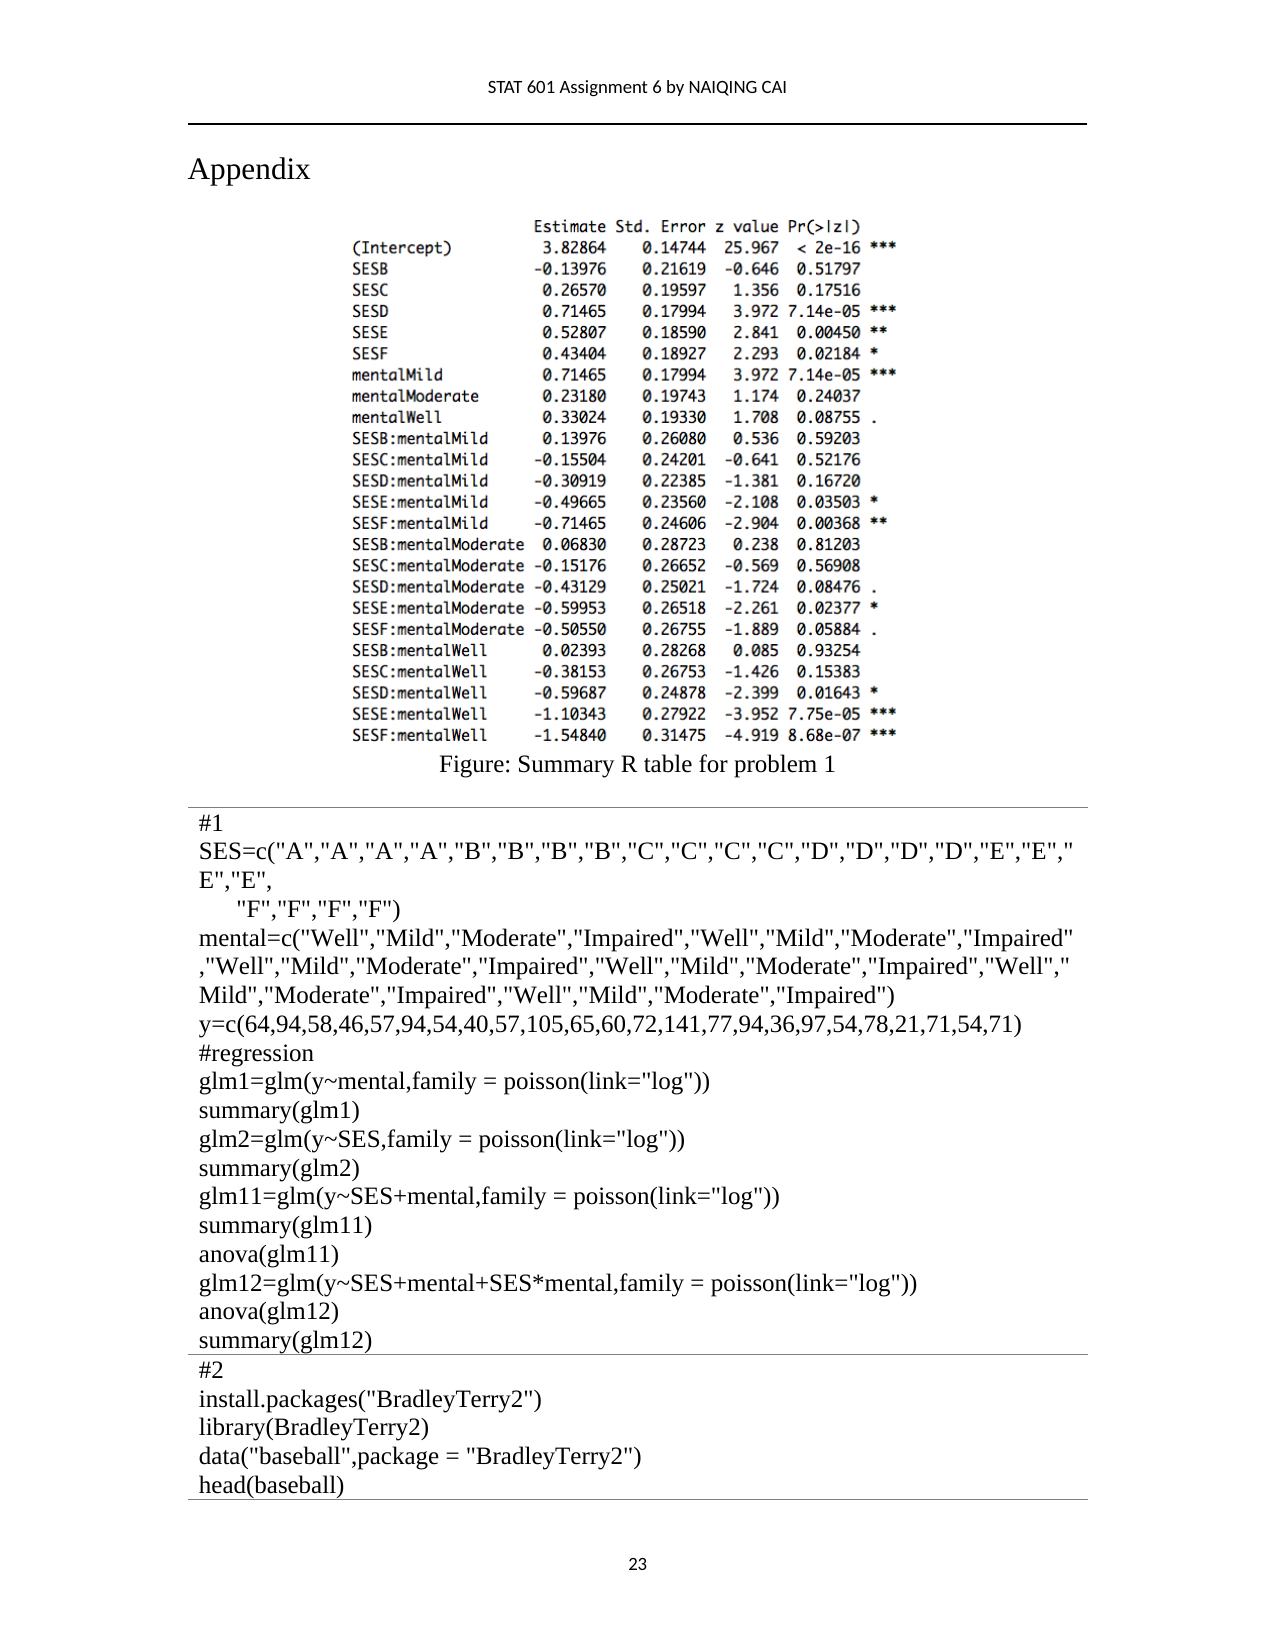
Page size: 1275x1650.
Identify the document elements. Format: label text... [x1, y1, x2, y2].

text Appendix [187, 150, 1087, 186]
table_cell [188, 1355, 1087, 1499]
table_header #1 SES=c("A","A","A","A","B","B","B","B","C","C","C","C","D","D","D","D","E","E","E","E", "F","F","F","F") mental=c("Well","Mild","Moderate","Impaired","Well","Mild","Moderate","Impaired","Well","Mild","Moderate","Impaired","Well","Mild","Moderate","Impaired","Well","Mild","Moderate","Impaired","Well","Mild","Moderate","Impaired") y=c(64,94,58,46,57,94,54,40,57,105,65,60,72,141,77,94,36,97,54,78,21,71,54,71) #regression glm1=glm(y~mental,family = poisson(link="log")) summary(glm1) glm2=glm(y~SES,family = poisson(link="log")) summary(glm2) glm11=glm(y~SES+mental,family = poisson(link="log")) summary(glm11) anova(glm11) glm12=glm(y~SES+mental+SES*mental,family = poisson(link="log")) anova(glm12) summary(glm12) [188, 808, 1087, 1354]
text Figure: Summary R table for problem 1 [187, 749, 1087, 778]
picture [347, 214, 928, 750]
